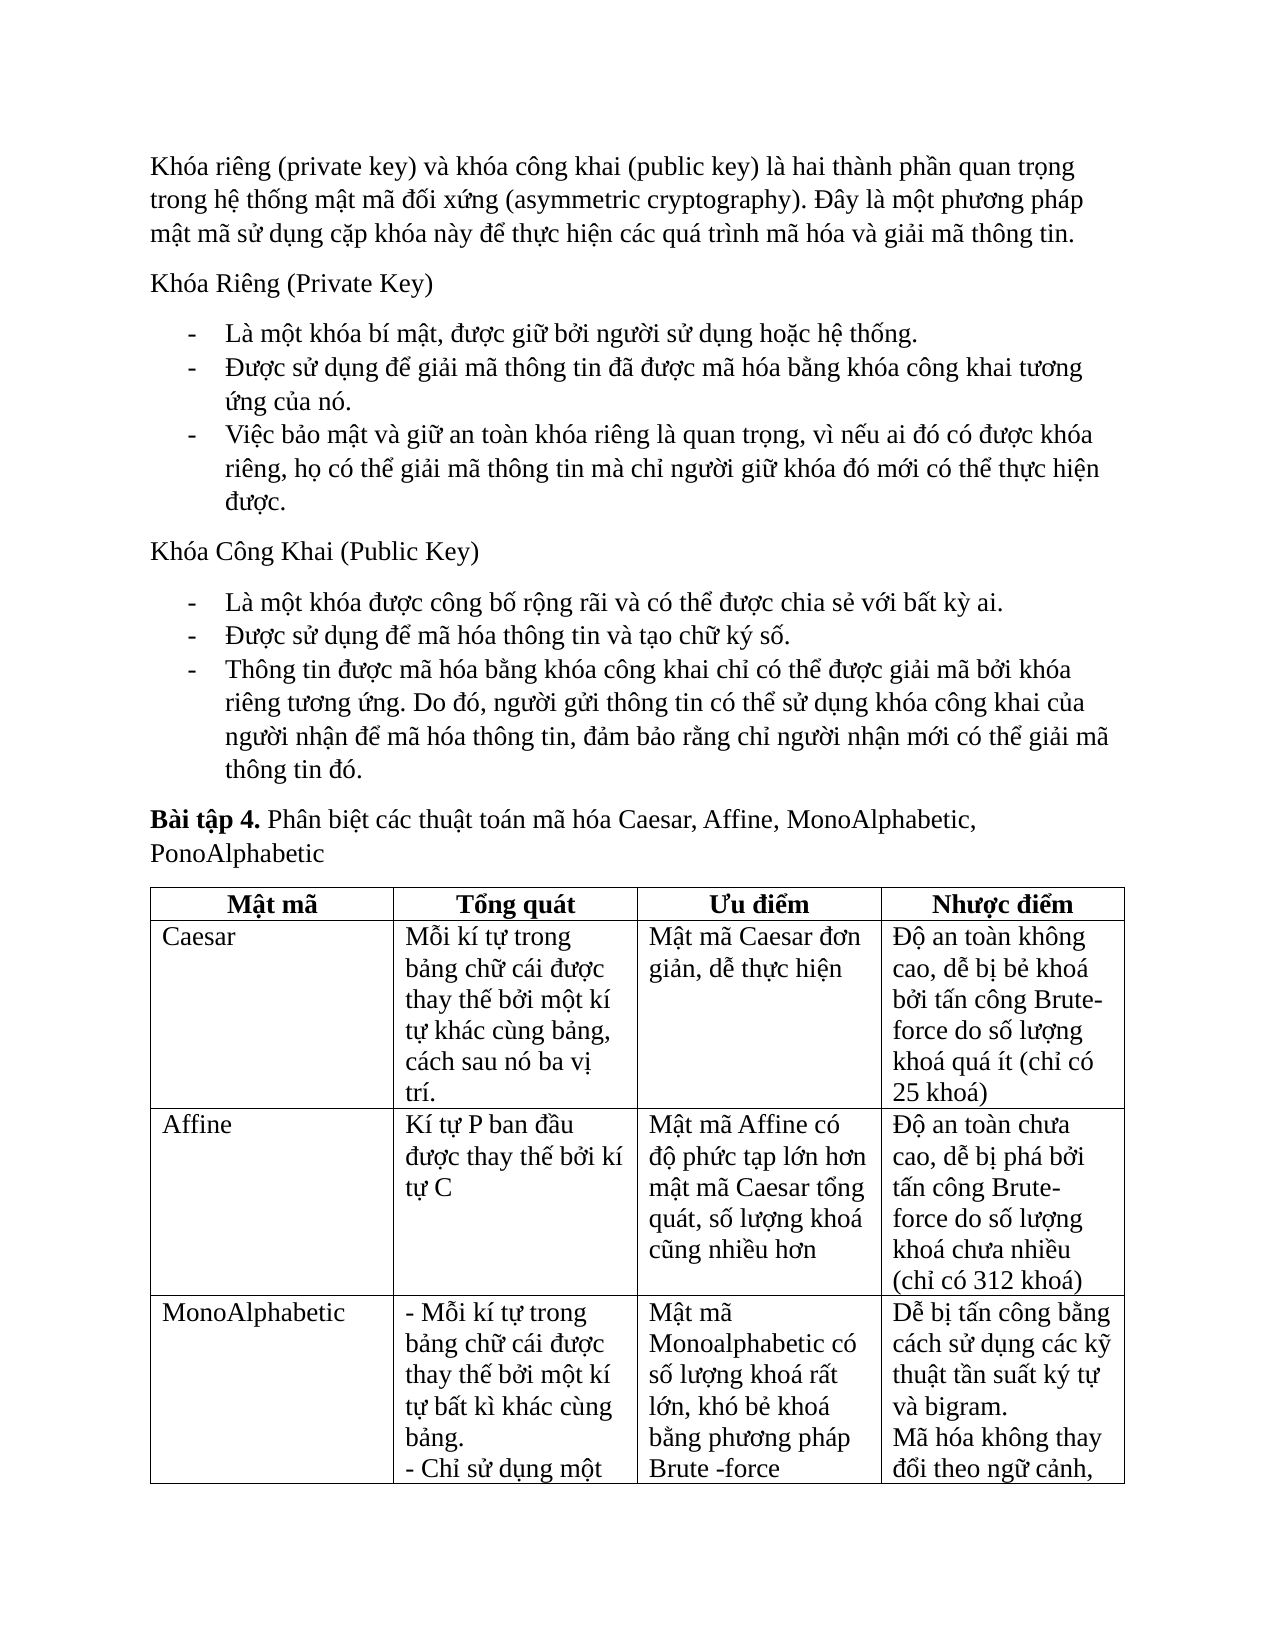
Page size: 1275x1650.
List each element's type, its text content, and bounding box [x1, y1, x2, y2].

table_cell Affine [151, 1109, 393, 1295]
list Là một khóa bí mật, được giữ bởi người sử dụng hoặc hệ thống. [187, 317, 1125, 349]
list Là một khóa được công bố rộng rãi và có thể được chia sẻ với bất kỳ ai. [187, 586, 1125, 617]
table_cell Kí tự P ban đầu được thay thế bởi kí tự C [394, 1109, 637, 1295]
list Được sử dụng để mã hóa thông tin và tạo chữ ký số. [187, 619, 1125, 650]
table_header Ưu điểm [638, 888, 881, 919]
table_cell Mật mã Affine có độ phức tạp lớn hơn mật mã Caesar tổng quát, số lượng khoá cũng nhiều hơn [638, 1109, 881, 1295]
text Khóa Riêng (Private Key) [150, 267, 1125, 298]
table_cell Mỗi kí tự trong bảng chữ cái được thay thế bởi một kí tự khác cùng bảng, cách sau nó ba vị trí. [394, 921, 637, 1107]
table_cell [882, 1296, 1124, 1483]
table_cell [394, 1296, 637, 1483]
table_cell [638, 1296, 881, 1483]
list Việc bảo mật và giữ an toàn khóa riêng là quan trọng, vì nếu ai đó có được khóa riêng, họ có thể giải mã thông tin mà chỉ người giữ khóa đó mới có thể thực hiện được. [187, 418, 1125, 516]
text Bài tập 4. Phân biệt các thuật toán mã hóa Caesar, Affine, MonoAlphabetic, PonoAlphabetic [150, 803, 1125, 868]
table_header Tổng quát [394, 888, 637, 919]
table_cell MonoAlphabetic [151, 1296, 393, 1483]
list Thông tin được mã hóa bằng khóa công khai chỉ có thể được giải mã bởi khóa riêng tương ứng. Do đó, người gửi thông tin có thể sử dụng khóa công khai của người nhận để mã hóa thông tin, đảm bảo rằng chỉ người nhận mới có thể giải mã thông tin đó. [187, 653, 1125, 784]
table_header Mật mã [151, 888, 393, 919]
table_cell Độ an toàn không cao, dễ bị bẻ khoá bởi tấn công Brute-force do số lượng khoá quá ít (chỉ có 25 khoá) [882, 921, 1124, 1107]
table_cell Mật mã Caesar đơn giản, dễ thực hiện [638, 921, 881, 1107]
text Khóa Công Khai (Public Key) [150, 535, 1125, 567]
table_cell Caesar [151, 921, 393, 1107]
list Được sử dụng để giải mã thông tin đã được mã hóa bằng khóa công khai tương ứng của nó. [187, 351, 1125, 416]
text Khóa riêng (private key) và khóa công khai (public key) là hai thành phần quan trọng trong hệ thống mật mã đối xứng (asymmetric cryptography). Đây là một phương pháp mật mã sử dụng cặp khóa này để thực hiện các quá trình mã hóa và giải mã thông tin. [150, 150, 1125, 248]
table_cell Độ an toàn chưa cao, dễ bị phá bởi tấn công Brute-force do số lượng khoá chưa nhiều (chỉ có 312 khoá) [882, 1109, 1124, 1295]
table_header Nhược điểm [882, 888, 1124, 919]
